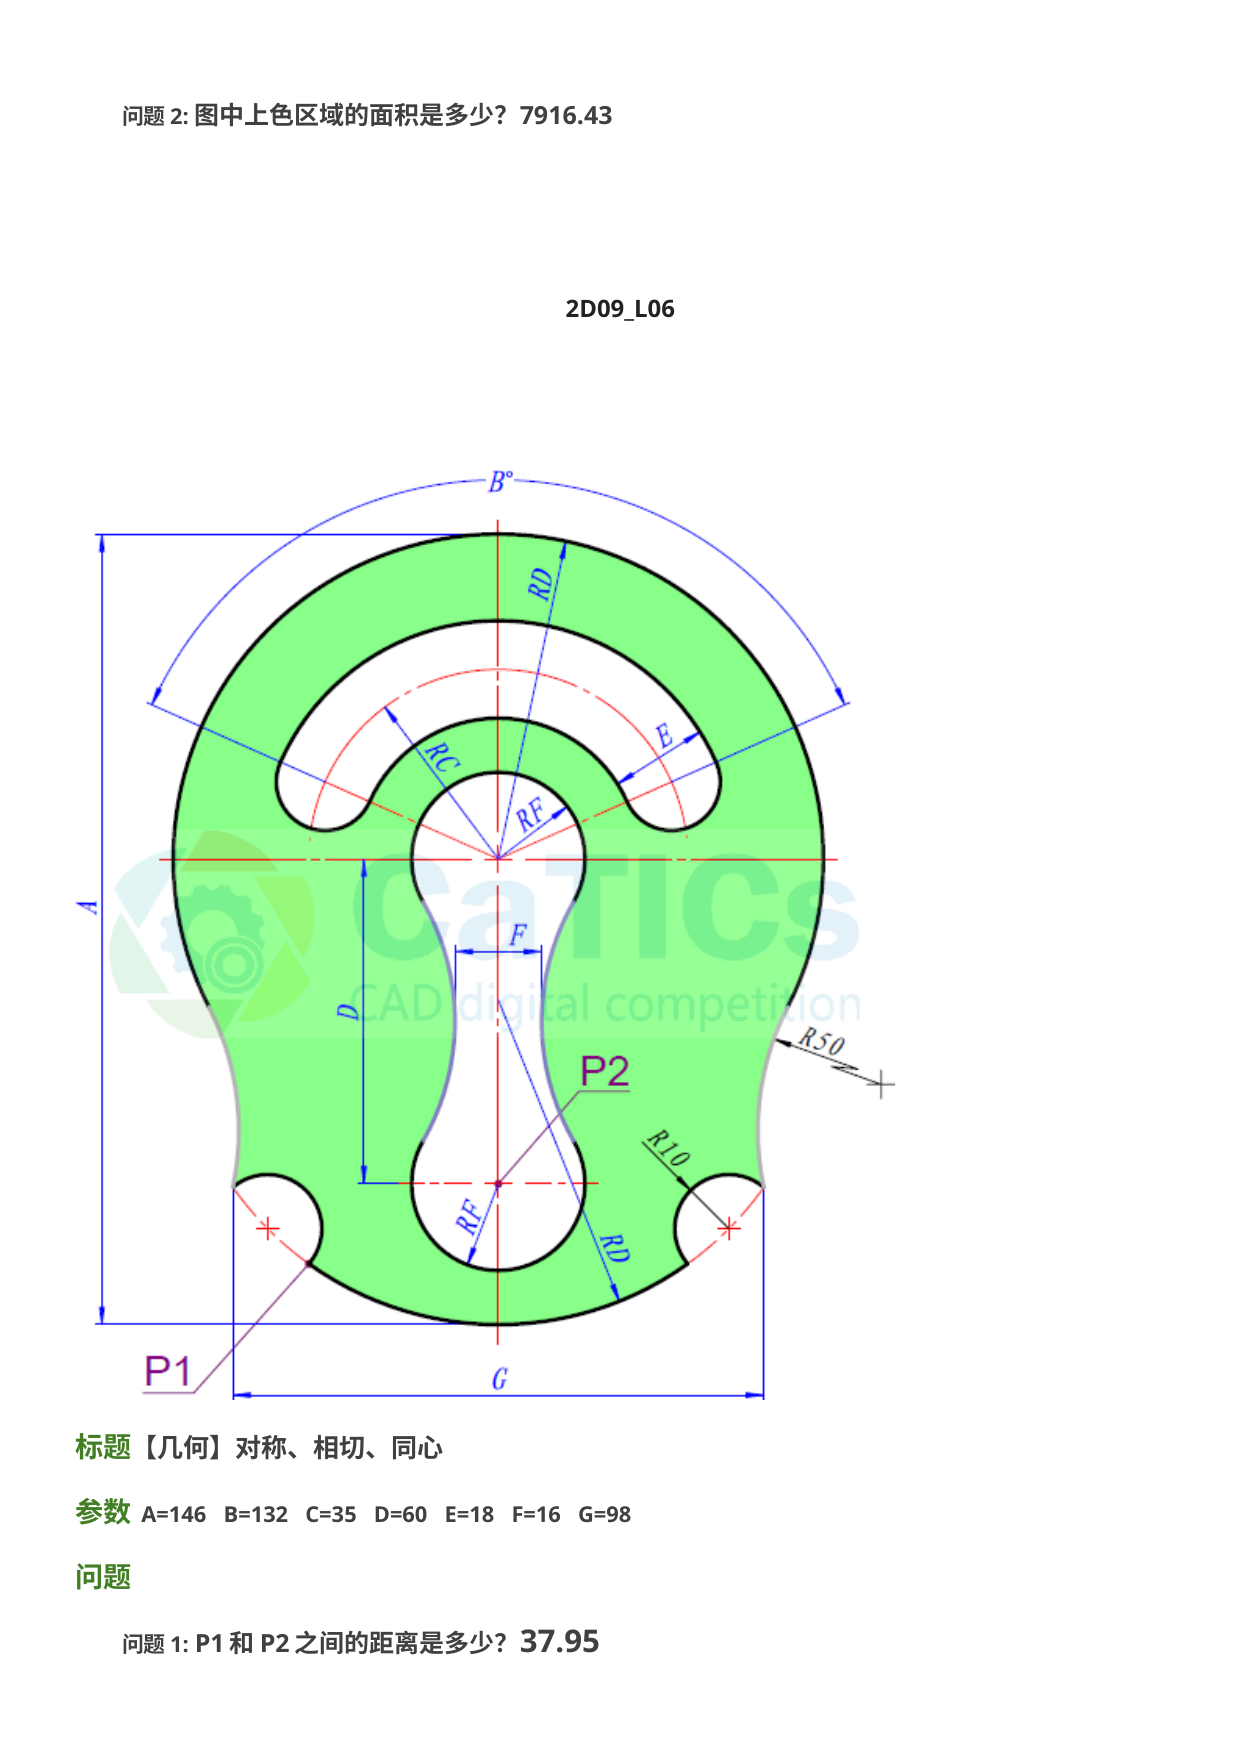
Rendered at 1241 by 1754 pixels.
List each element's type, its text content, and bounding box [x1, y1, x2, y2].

text 标题【几何】对称、相切、同心 [75, 1413, 1165, 1478]
text 问题 [75, 1543, 1165, 1608]
text 参数 A=146 B=132 C=35 D=60 E=18 F=16 G=98 [75, 1478, 1165, 1543]
text 问题2: 图中上色区域的面积是多少？7916.43 [122, 81, 1165, 146]
text 问题1: P1和P2之间的距离是多少？37.95 [122, 1608, 1165, 1673]
text 2D09_L06 [75, 276, 1165, 341]
picture [75, 470, 896, 1400]
